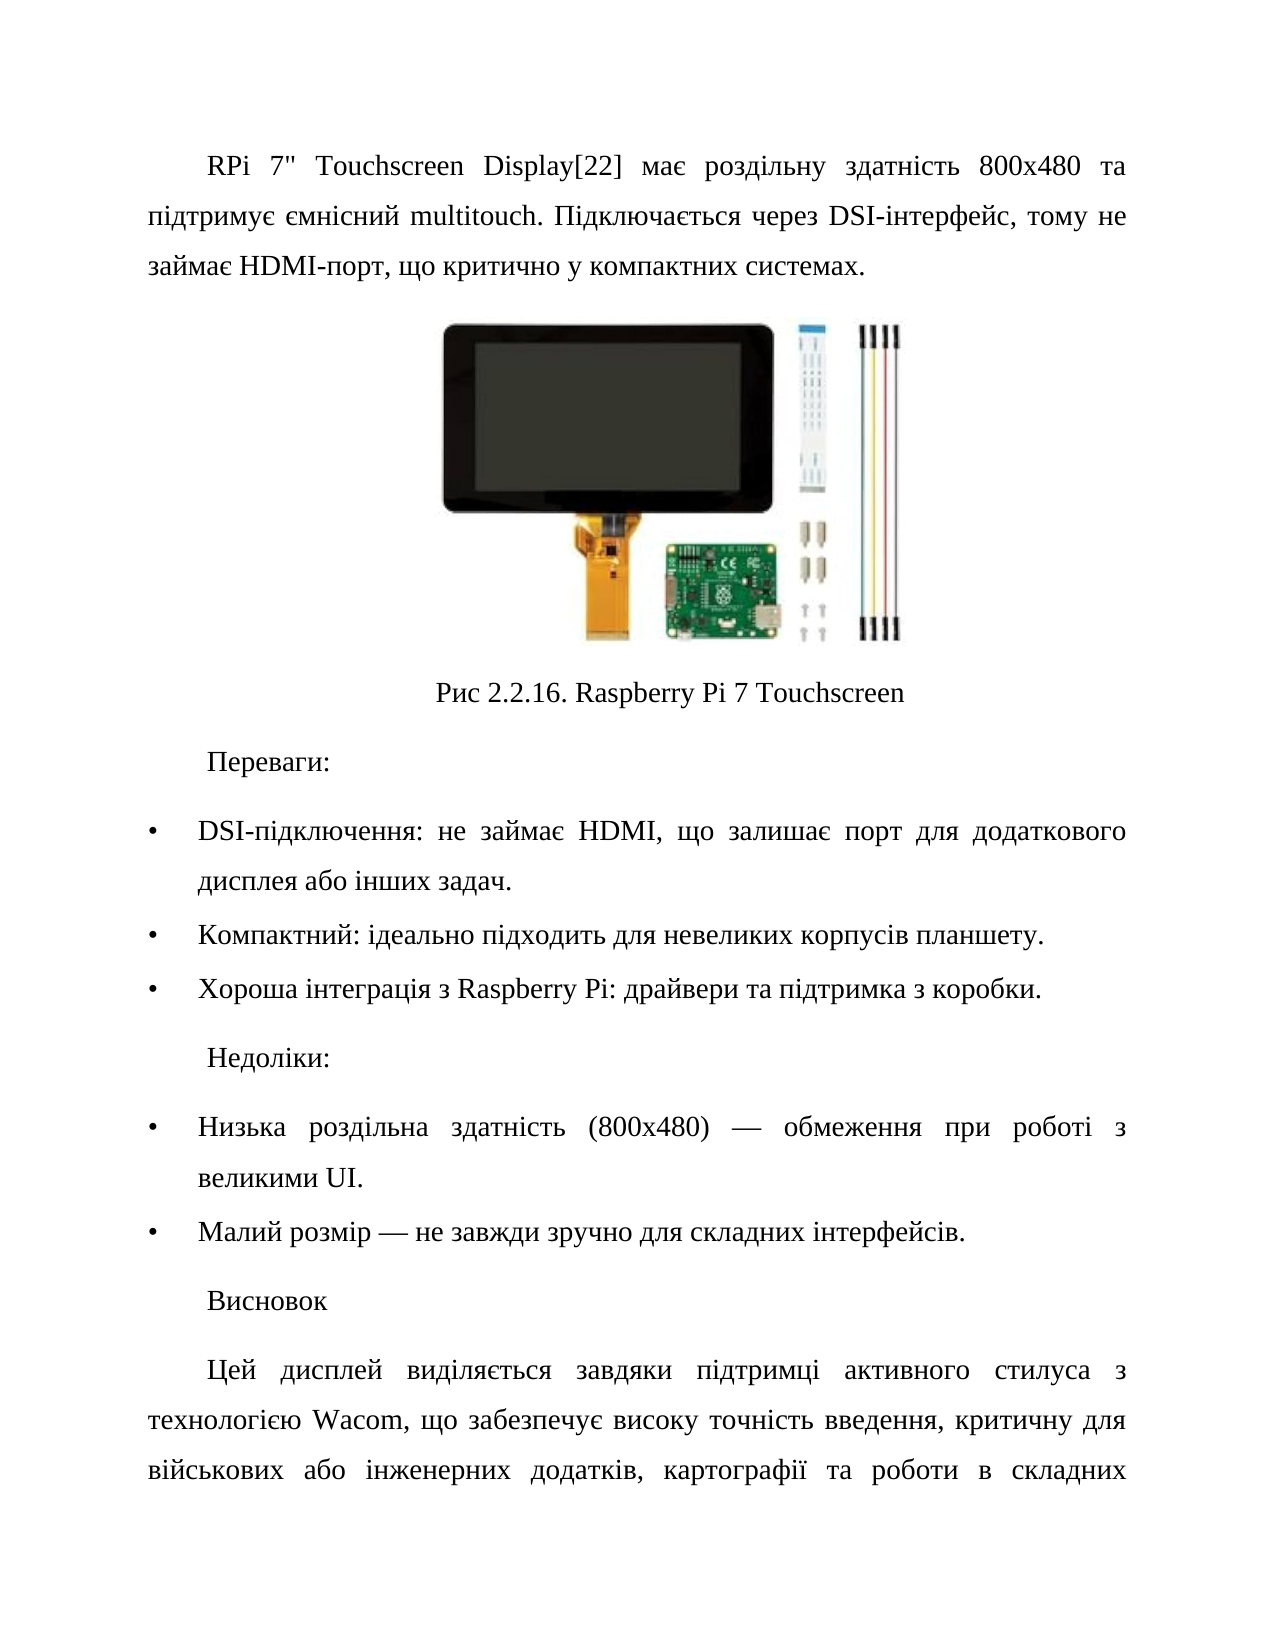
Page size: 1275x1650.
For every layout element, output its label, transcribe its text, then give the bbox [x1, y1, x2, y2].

picture [433, 317, 907, 646]
list DSI-підключення: не займає HDMI, що залишає порт для додаткового дисплея або інших задач. [148, 813, 1127, 897]
text Недоліки: [148, 1040, 1127, 1074]
text RPi 7" Touchscreen Display[22] має роздільну здатність 800x480 та підтримує ємнісний multitouch. Підключається через DSI-інтерфейс, тому не займає HDMI-порт, що критично у компактних системах. [148, 148, 1127, 282]
list Малий розмір — не завжди зручно для складних інтерфейсів. [148, 1214, 1127, 1247]
text Рис 2.2.16. Raspberry Pi 7 Touchscreen [148, 675, 1127, 708]
text Висновок [148, 1283, 1127, 1316]
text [148, 1352, 1127, 1486]
text Переваги: [148, 744, 1127, 777]
list Хороша інтеграція з Raspberry Pi: драйвери та підтримка з коробки. [148, 971, 1127, 1005]
list Компактний: ідеально підходить для невеликих корпусів планшету. [148, 917, 1127, 951]
list Низька роздільна здатність (800x480) — обмеження при роботі з великими UI. [148, 1109, 1127, 1193]
